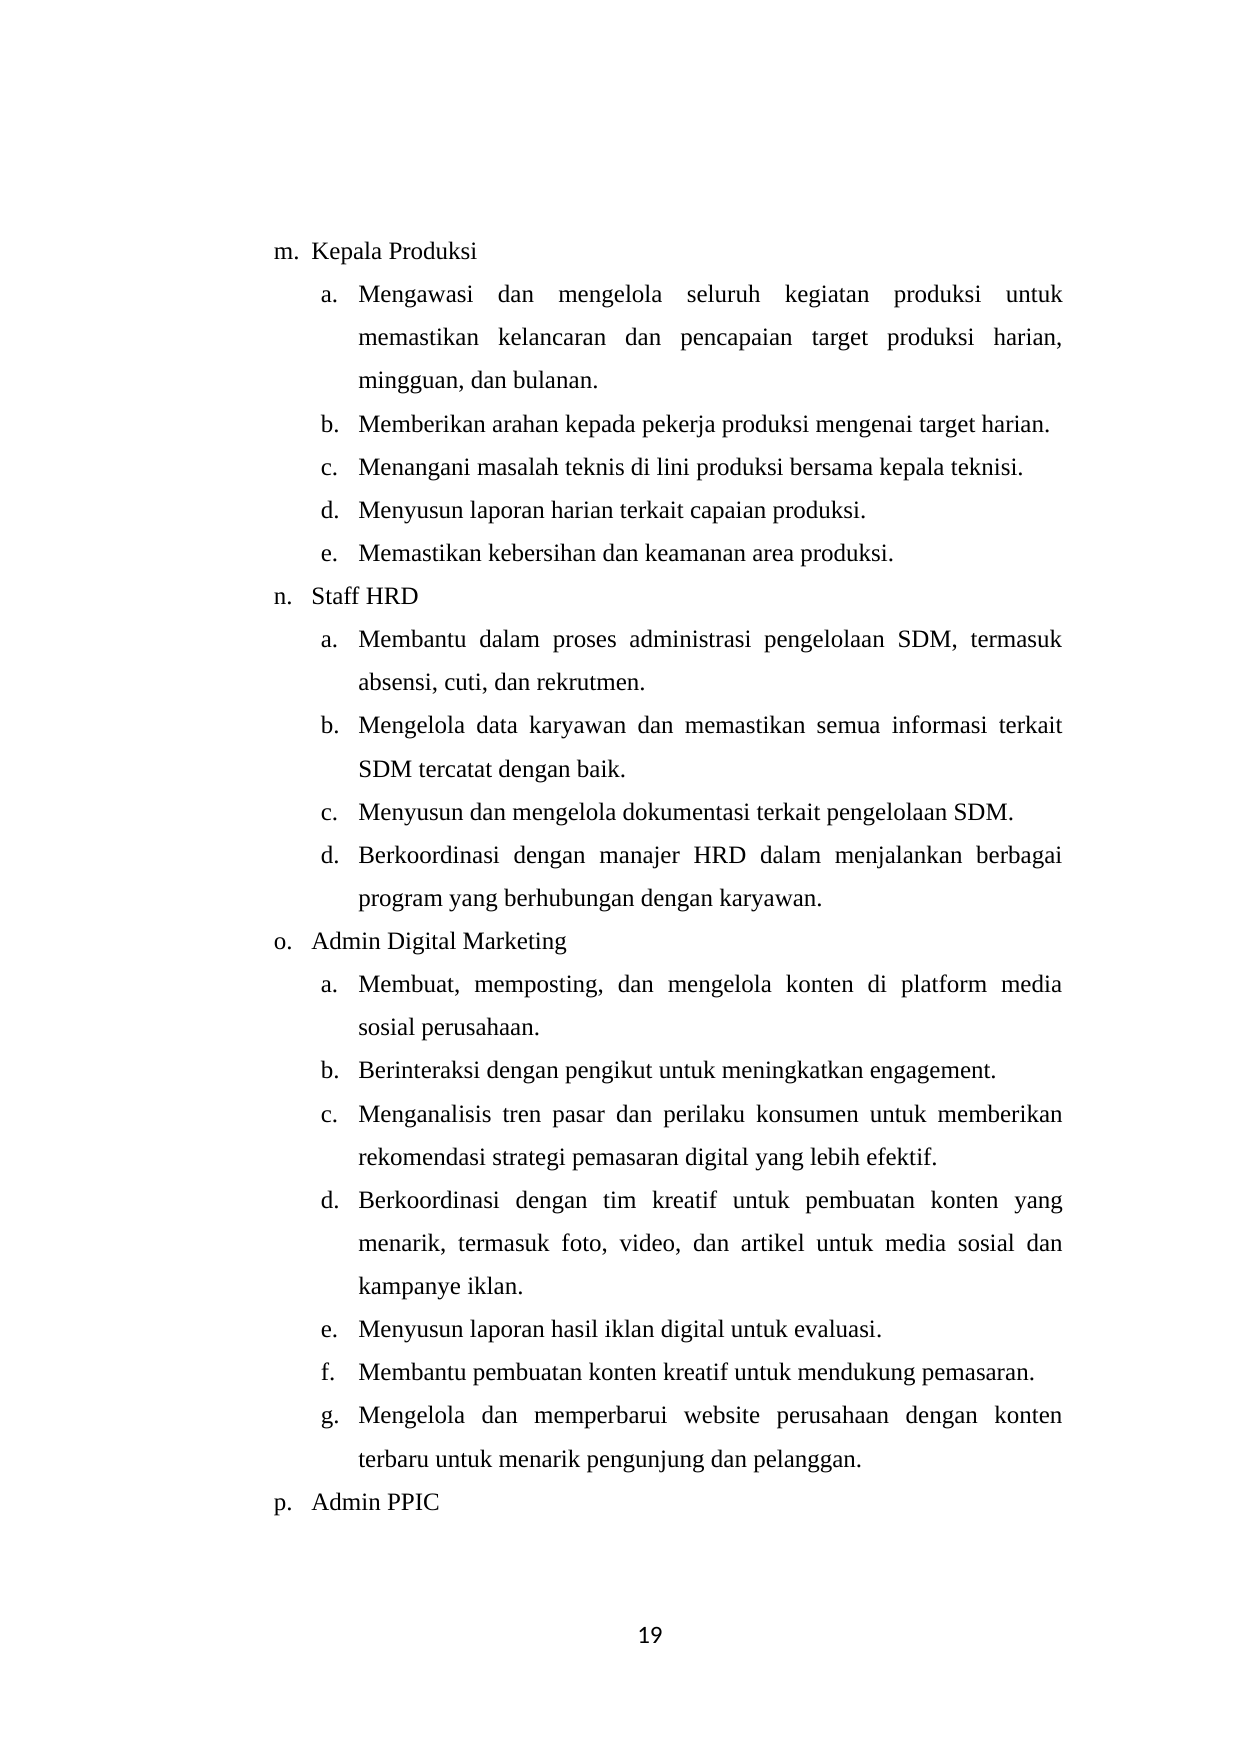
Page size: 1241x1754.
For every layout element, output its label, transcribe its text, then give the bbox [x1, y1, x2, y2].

list Membuat, memposting, dan mengelola konten di platform media sosial perusahaan. [321, 969, 1063, 1041]
list Staff HRD [274, 581, 1063, 610]
list Berkoordinasi dengan tim kreatif untuk pembuatan konten yang menarik, termasuk foto, video, dan artikel untuk media sosial dan kampanye iklan. [321, 1185, 1063, 1300]
list Membantu dalam proses administrasi pengelolaan SDM, termasuk absensi, cuti, dan rekrutmen. [321, 624, 1063, 696]
list Memastikan kebersihan dan keamanan area produksi. [321, 538, 1063, 567]
list Admin PPIC [274, 1487, 1063, 1516]
list Mengawasi dan mengelola seluruh kegiatan produksi untuk memastikan kelancaran dan pencapaian target produksi harian, mingguan, dan bulanan. [321, 279, 1063, 394]
list Menyusun dan mengelola dokumentasi terkait pengelolaan SDM. [321, 797, 1063, 826]
list Admin Digital Marketing [274, 926, 1063, 955]
list Berkoordinasi dengan manajer HRD dalam menjalankan berbagai program yang berhubungan dengan karyawan. [321, 840, 1063, 912]
list Menganalisis tren pasar dan perilaku konsumen untuk memberikan rekomendasi strategi pemasaran digital yang lebih efektif. [321, 1099, 1063, 1171]
list Menyusun laporan hasil iklan digital untuk evaluasi. [321, 1314, 1063, 1343]
list Mengelola dan memperbarui website perusahaan dengan konten terbaru untuk menarik pengunjung dan pelanggan. [321, 1401, 1063, 1472]
list Berinteraksi dengan pengikut untuk meningkatkan engagement. [321, 1056, 1063, 1084]
list Menyusun laporan harian terkait capaian produksi. [321, 495, 1063, 524]
list Membantu pembuatan konten kreatif untuk mendukung pemasaran. [321, 1357, 1063, 1386]
list Mengelola data karyawan dan memastikan semua informasi terkait SDM tercatat dengan baik. [321, 711, 1063, 782]
list Menangani masalah teknis di lini produksi bersama kepala teknisi. [321, 452, 1063, 481]
list Kepala Produksi [274, 236, 1063, 265]
list Memberikan arahan kepada pekerja produksi mengenai target harian. [321, 409, 1063, 437]
